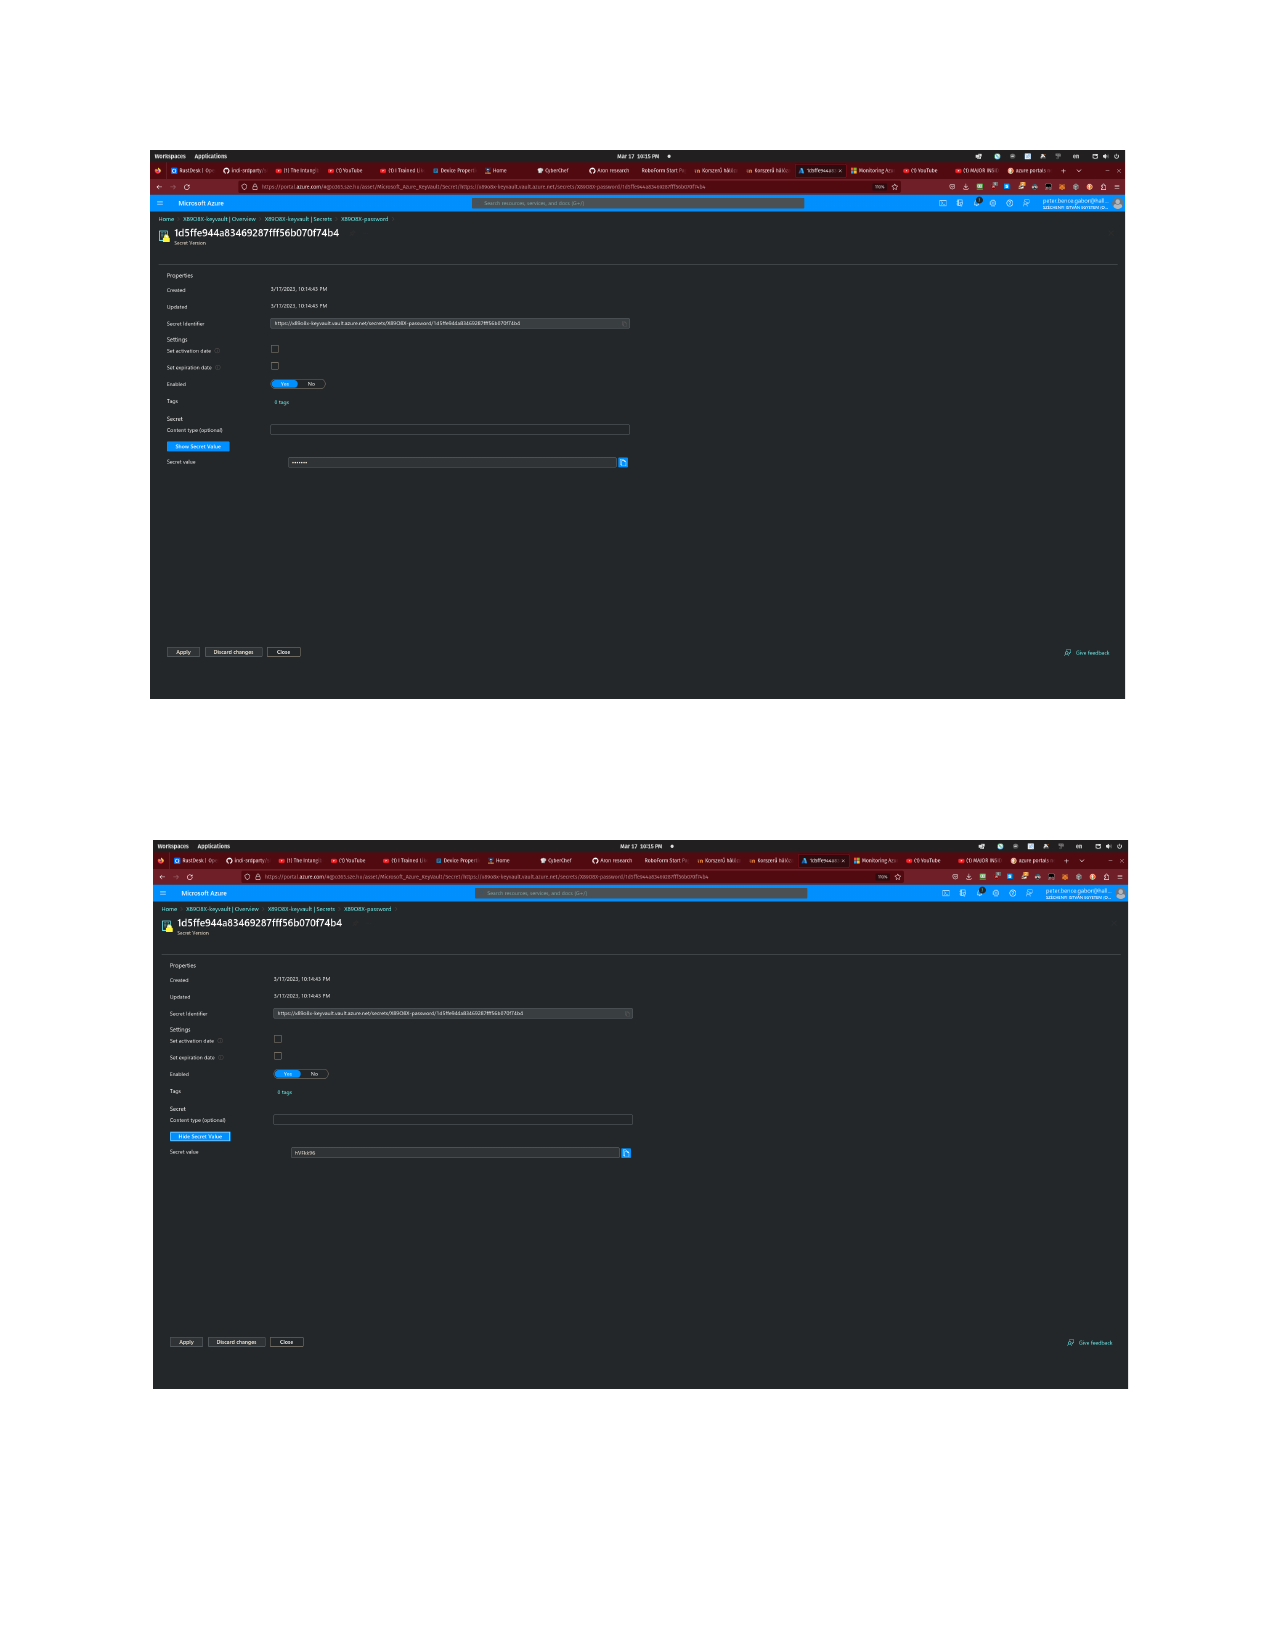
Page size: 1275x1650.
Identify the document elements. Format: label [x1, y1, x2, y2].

picture [150, 150, 1125, 699]
picture [153, 840, 1129, 1389]
